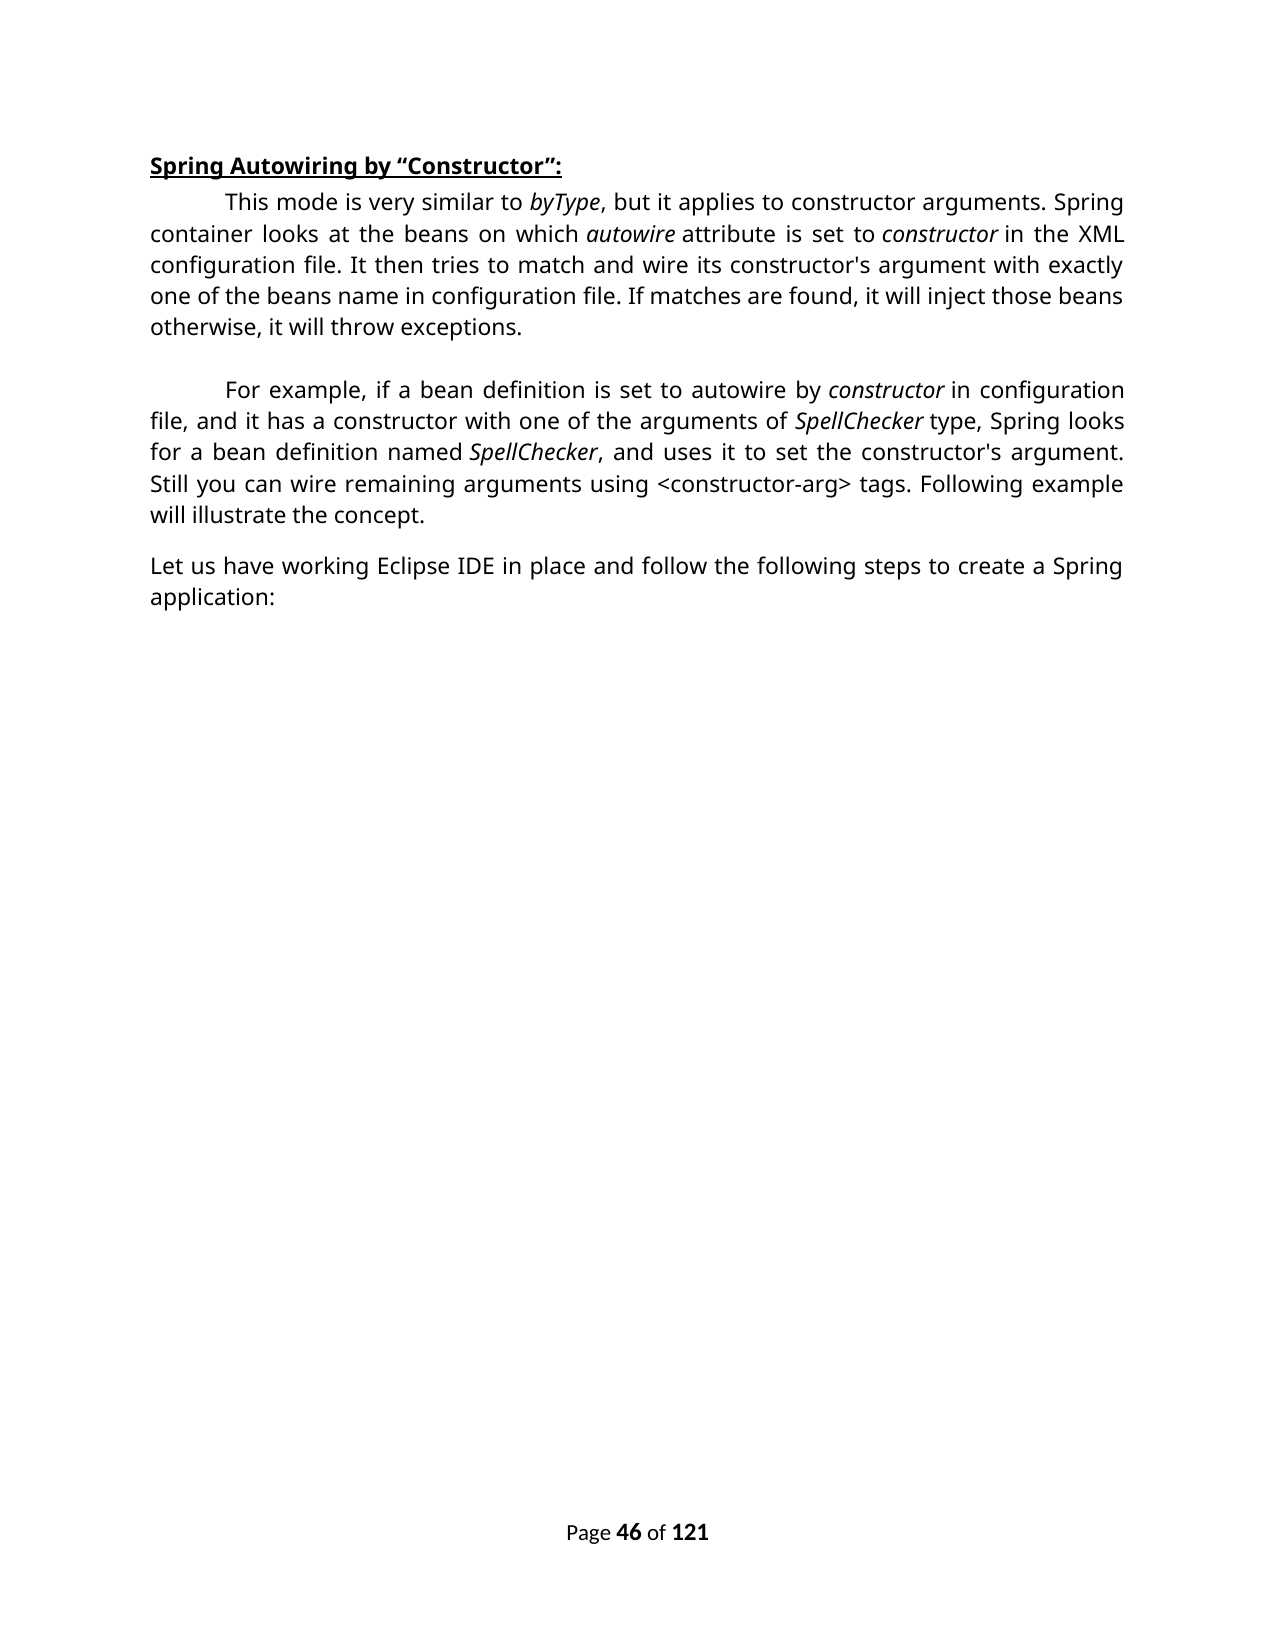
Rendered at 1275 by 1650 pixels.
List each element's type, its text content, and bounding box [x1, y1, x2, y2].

text Let us have working Eclipse IDE in place and follow the following steps to create a Spring application: [150, 550, 1125, 612]
text For example, if a bean definition is set to autowire by constructor in configuration file, and it has a constructor with one of the arguments of SpellChecker type, Spring looks for a bean definition named SpellChecker, and uses it to set the constructor's argument. Still you can wire remaining arguments using <constructor-arg> tags. Following example will illustrate the concept. [150, 374, 1125, 530]
text This mode is very similar to byType, but it applies to constructor arguments. Spring container looks at the beans on which autowire attribute is set to constructor in the XML configuration file. It then tries to match and wire its constructor's argument with exactly one of the beans name in configuration file. If matches are found, it will inject those beans otherwise, it will throw exceptions. [150, 186, 1125, 342]
text Spring Autowiring by “Constructor”: [150, 150, 1120, 181]
